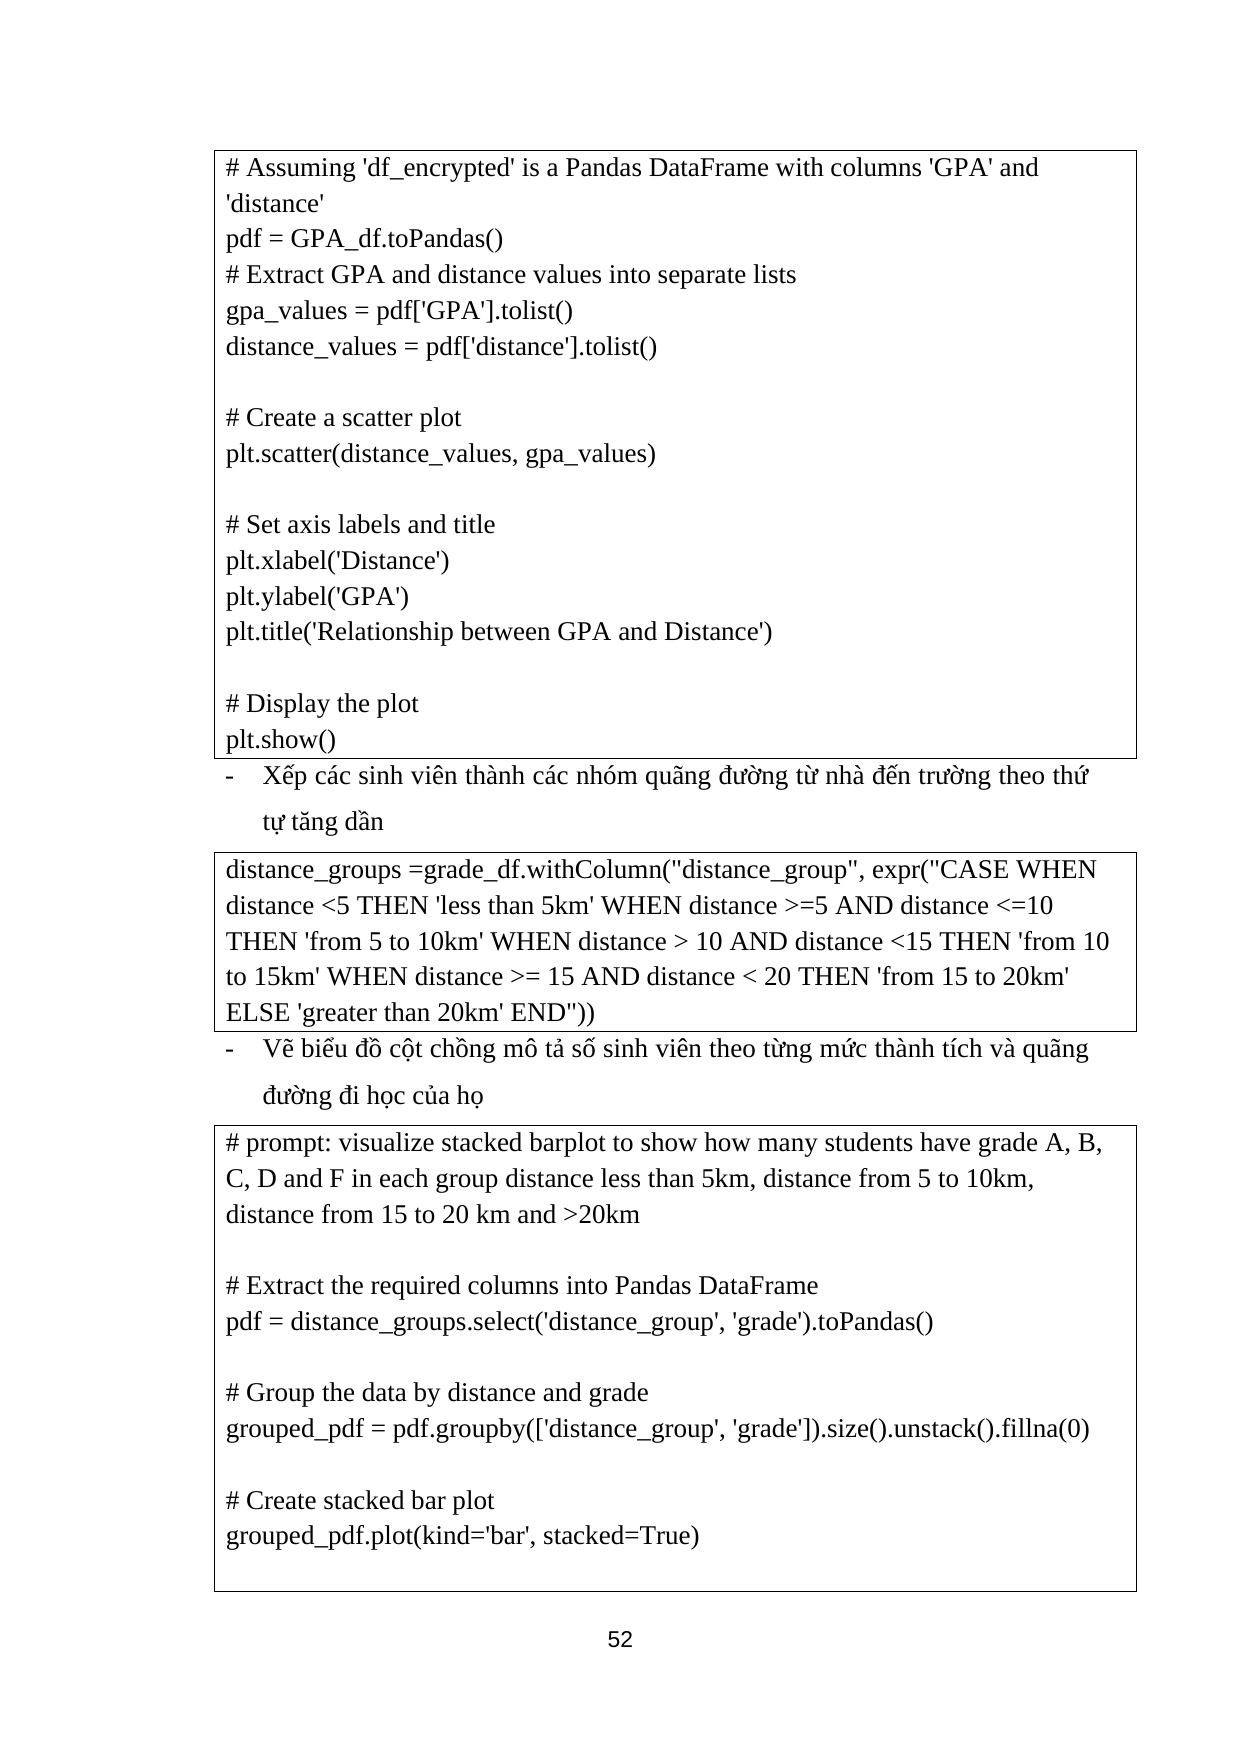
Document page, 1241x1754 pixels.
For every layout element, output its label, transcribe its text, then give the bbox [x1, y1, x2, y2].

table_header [215, 1126, 1136, 1591]
list Vẽ biểu đồ cột chồng mô tả số sinh viên theo từng mức thành tích và quãng đường đi học của họ [225, 1032, 1090, 1110]
table_header distance_groups =grade_df.withColumn("distance_group", expr("CASE WHEN distance <5 THEN 'less than 5km' WHEN distance >=5 AND distance <=10 THEN 'from 5 to 10km' WHEN distance > 10 AND distance <15 THEN 'from 10 to 15km' WHEN distance >= 15 AND distance < 20 THEN 'from 15 to 20km' ELSE 'greater than 20km' END")) [215, 853, 1136, 1031]
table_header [215, 151, 1136, 758]
list Xếp các sinh viên thành các nhóm quãng đường từ nhà đến trường theo thứ tự tăng dần [225, 759, 1090, 837]
